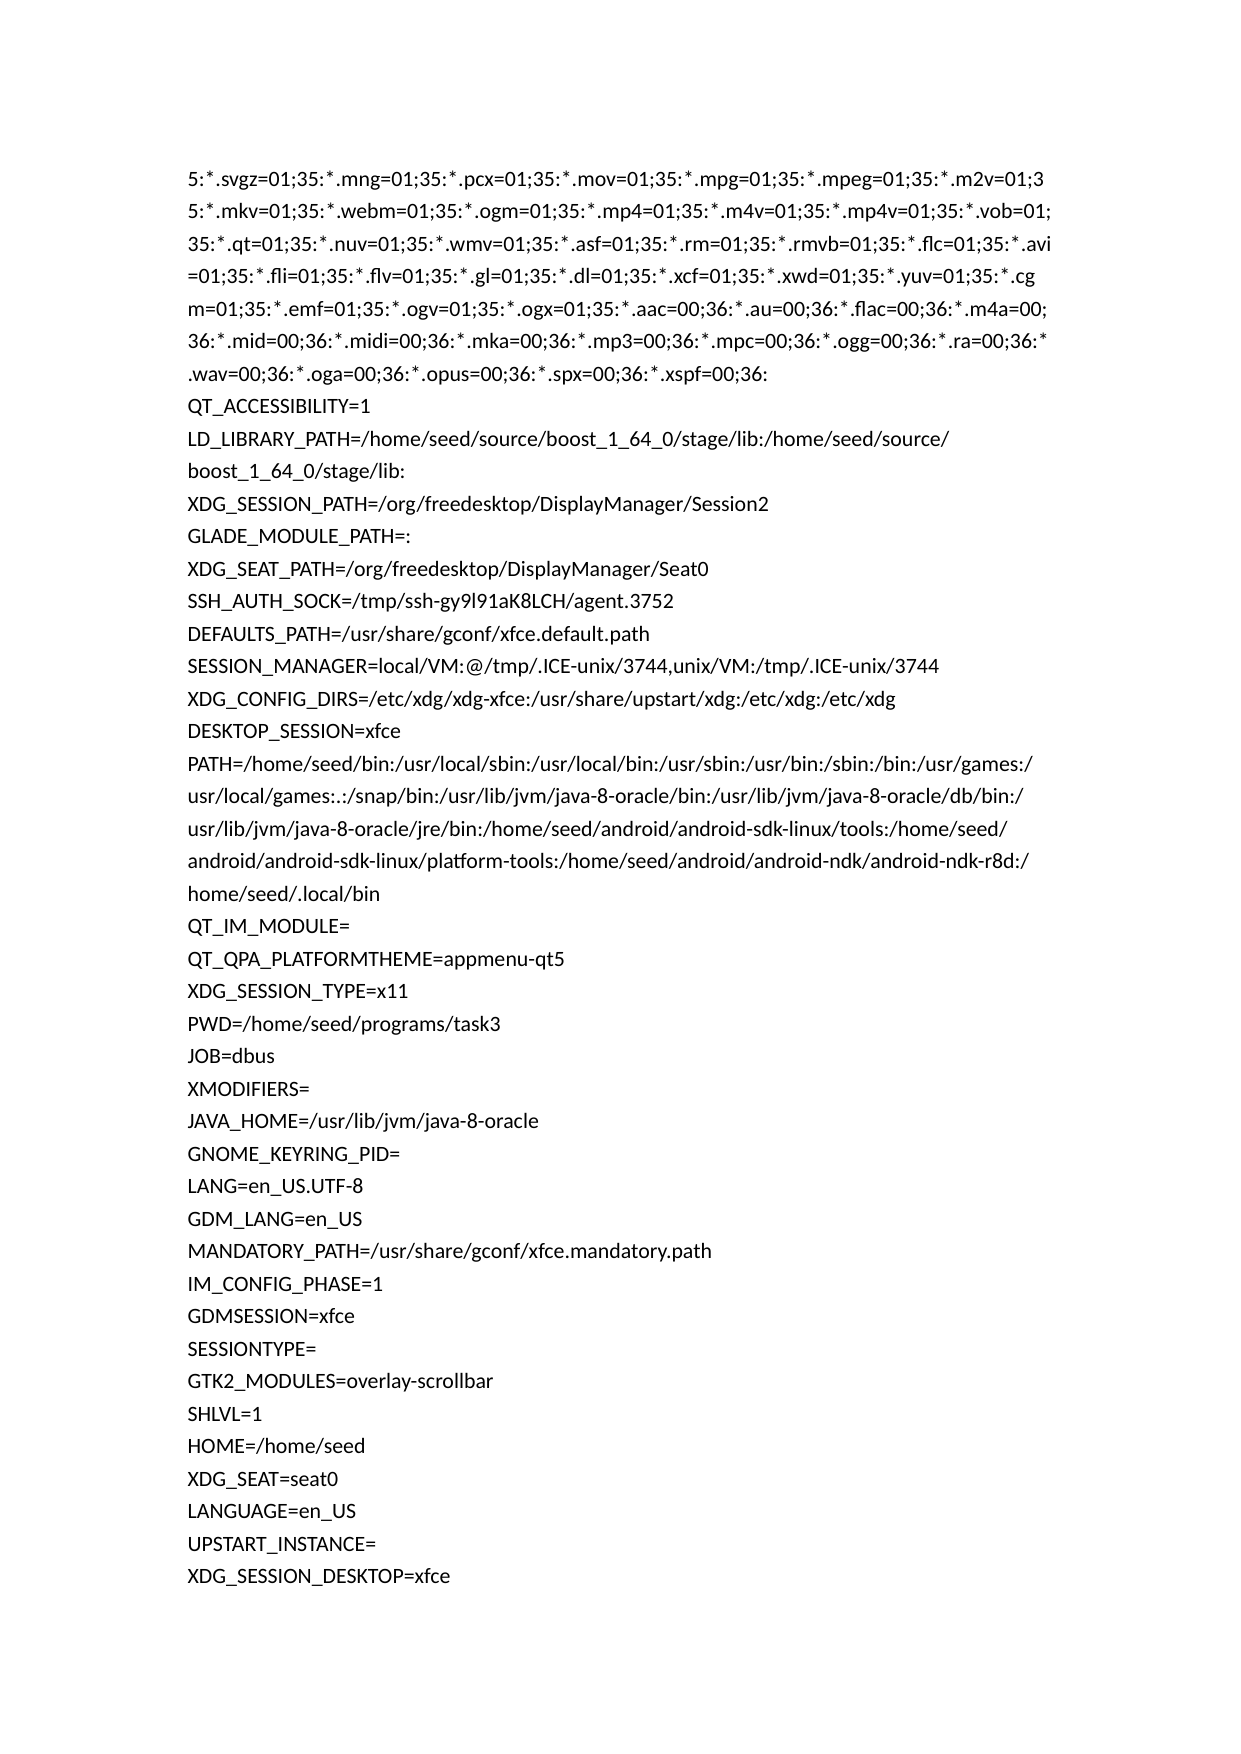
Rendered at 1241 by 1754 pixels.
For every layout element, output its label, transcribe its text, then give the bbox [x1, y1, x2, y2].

text SESSIONTYPE= [187, 1332, 1053, 1364]
text QT_ACCESSIBILITY=1 [187, 389, 1053, 422]
text PWD=/home/seed/programs/task3 [187, 1007, 1053, 1039]
text XMODIFIERS= [187, 1072, 1053, 1104]
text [187, 162, 1053, 389]
text GTK2_MODULES=overlay-scrollbar [187, 1364, 1053, 1397]
text GLADE_MODULE_PATH=: [187, 519, 1053, 552]
text GDM_LANG=en_US [187, 1202, 1053, 1234]
text GNOME_KEYRING_PID= [187, 1137, 1053, 1169]
text PATH=/home/seed/bin:/usr/local/sbin:/usr/local/bin:/usr/sbin:/usr/bin:/sbin:/bin:/usr/games:/usr/local/games:.:/snap/bin:/usr/lib/jvm/java-8-oracle/bin:/usr/lib/jvm/java-8-oracle/db/bin:/usr/lib/jvm/java-8-oracle/jre/bin:/home/seed/android/android-sdk-linux/tools:/home/seed/android/android-sdk-linux/platform-tools:/home/seed/android/android-ndk/android-ndk-r8d:/home/seed/.local/bin [187, 747, 1053, 909]
text GDMSESSION=xfce [187, 1299, 1053, 1332]
text QT_QPA_PLATFORMTHEME=appmenu-qt5 [187, 942, 1053, 974]
text XDG_SESSION_TYPE=x11 [187, 974, 1053, 1007]
text SHLVL=1 [187, 1397, 1053, 1429]
text XDG_CONFIG_DIRS=/etc/xdg/xdg-xfce:/usr/share/upstart/xdg:/etc/xdg:/etc/xdg [187, 682, 1053, 714]
text XDG_SESSION_PATH=/org/freedesktop/DisplayManager/Session2 [187, 487, 1053, 519]
text LANGUAGE=en_US [187, 1494, 1053, 1527]
text XDG_SESSION_DESKTOP=xfce [187, 1559, 1053, 1592]
text XDG_SEAT=seat0 [187, 1462, 1053, 1494]
text DEFAULTS_PATH=/usr/share/gconf/xfce.default.path [187, 617, 1053, 649]
text MANDATORY_PATH=/usr/share/gconf/xfce.mandatory.path [187, 1234, 1053, 1267]
text IM_CONFIG_PHASE=1 [187, 1267, 1053, 1299]
text QT_IM_MODULE= [187, 909, 1053, 942]
text LD_LIBRARY_PATH=/home/seed/source/boost_1_64_0/stage/lib:/home/seed/source/boost_1_64_0/stage/lib: [187, 422, 1053, 487]
text JOB=dbus [187, 1039, 1053, 1072]
text DESKTOP_SESSION=xfce [187, 714, 1053, 747]
text HOME=/home/seed [187, 1429, 1053, 1462]
text XDG_SEAT_PATH=/org/freedesktop/DisplayManager/Seat0 [187, 552, 1053, 584]
text SSH_AUTH_SOCK=/tmp/ssh-gy9l91aK8LCH/agent.3752 [187, 584, 1053, 617]
text JAVA_HOME=/usr/lib/jvm/java-8-oracle [187, 1104, 1053, 1137]
text UPSTART_INSTANCE= [187, 1527, 1053, 1559]
text SESSION_MANAGER=local/VM:@/tmp/.ICE-unix/3744,unix/VM:/tmp/.ICE-unix/3744 [187, 649, 1053, 682]
text LANG=en_US.UTF-8 [187, 1169, 1053, 1202]
